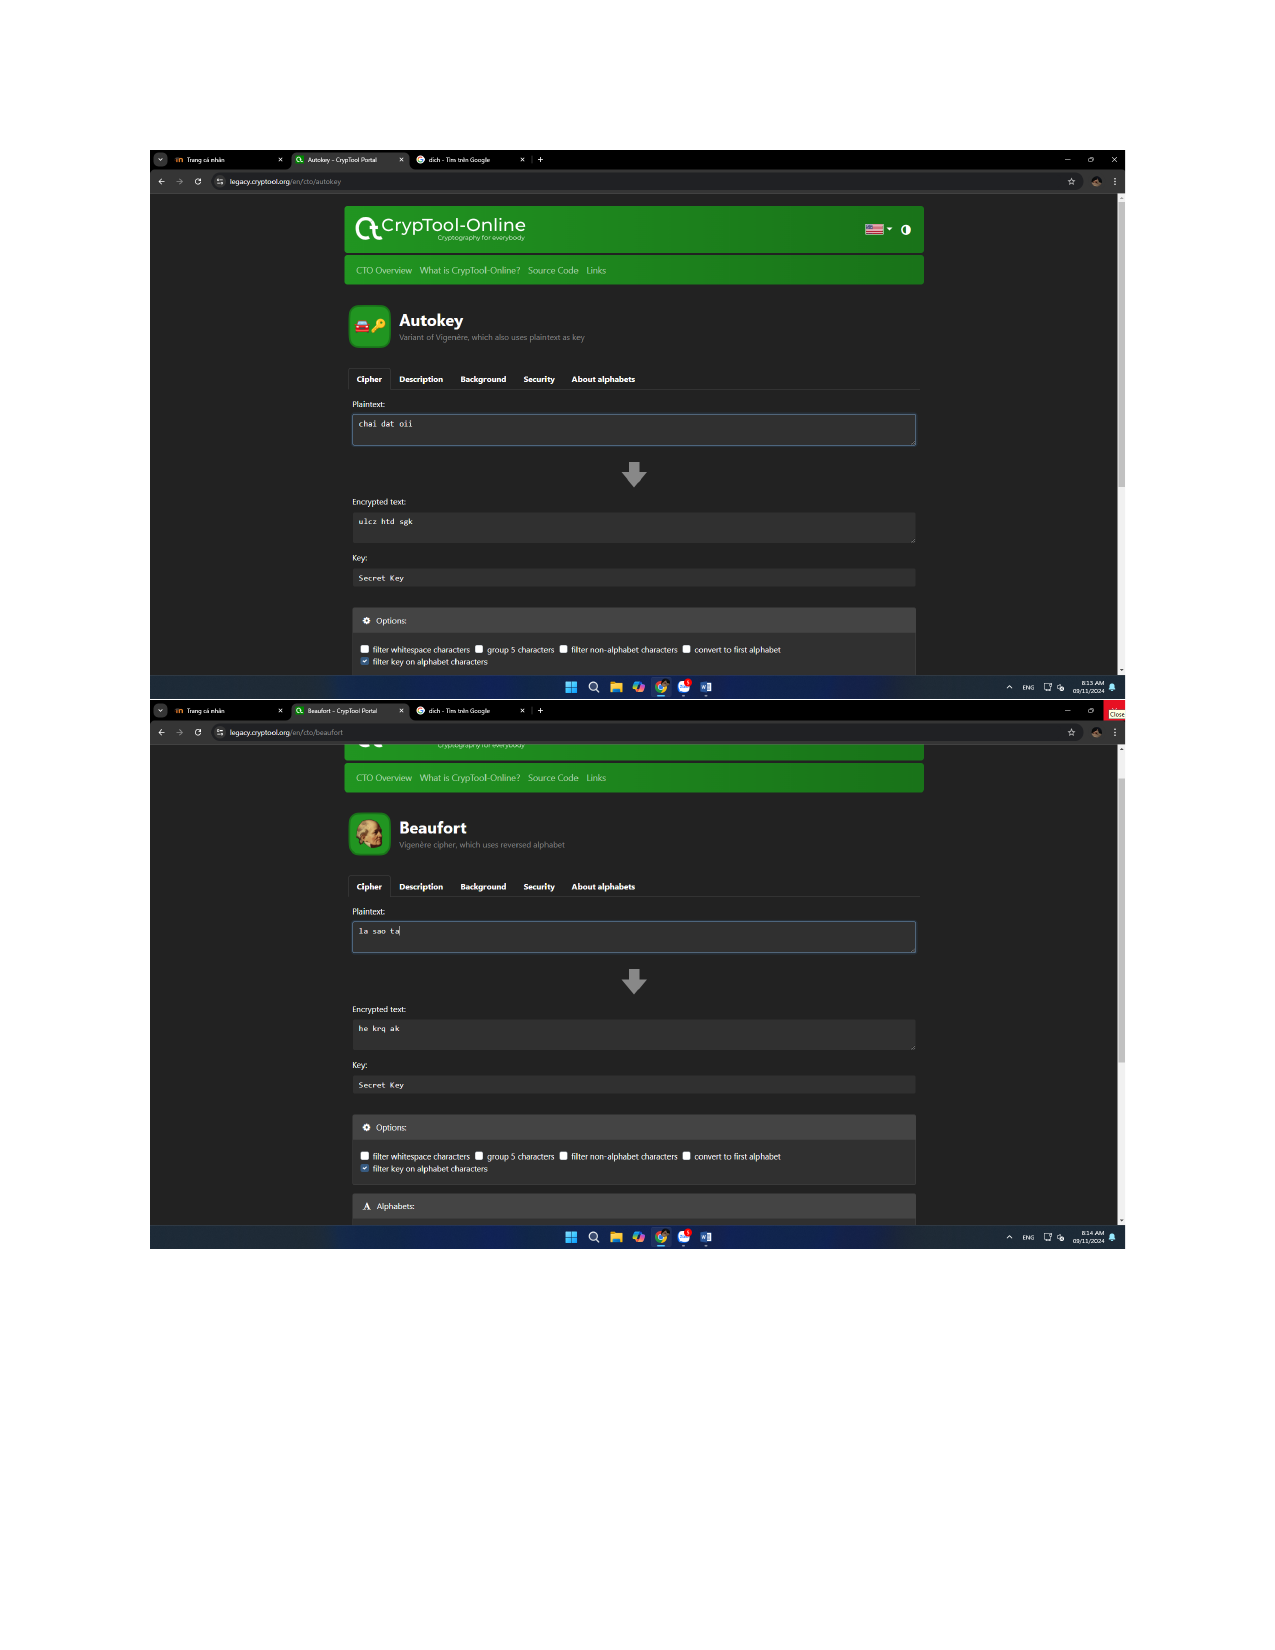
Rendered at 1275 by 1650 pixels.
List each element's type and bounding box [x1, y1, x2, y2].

picture [150, 700, 1125, 1249]
picture [150, 150, 1125, 699]
